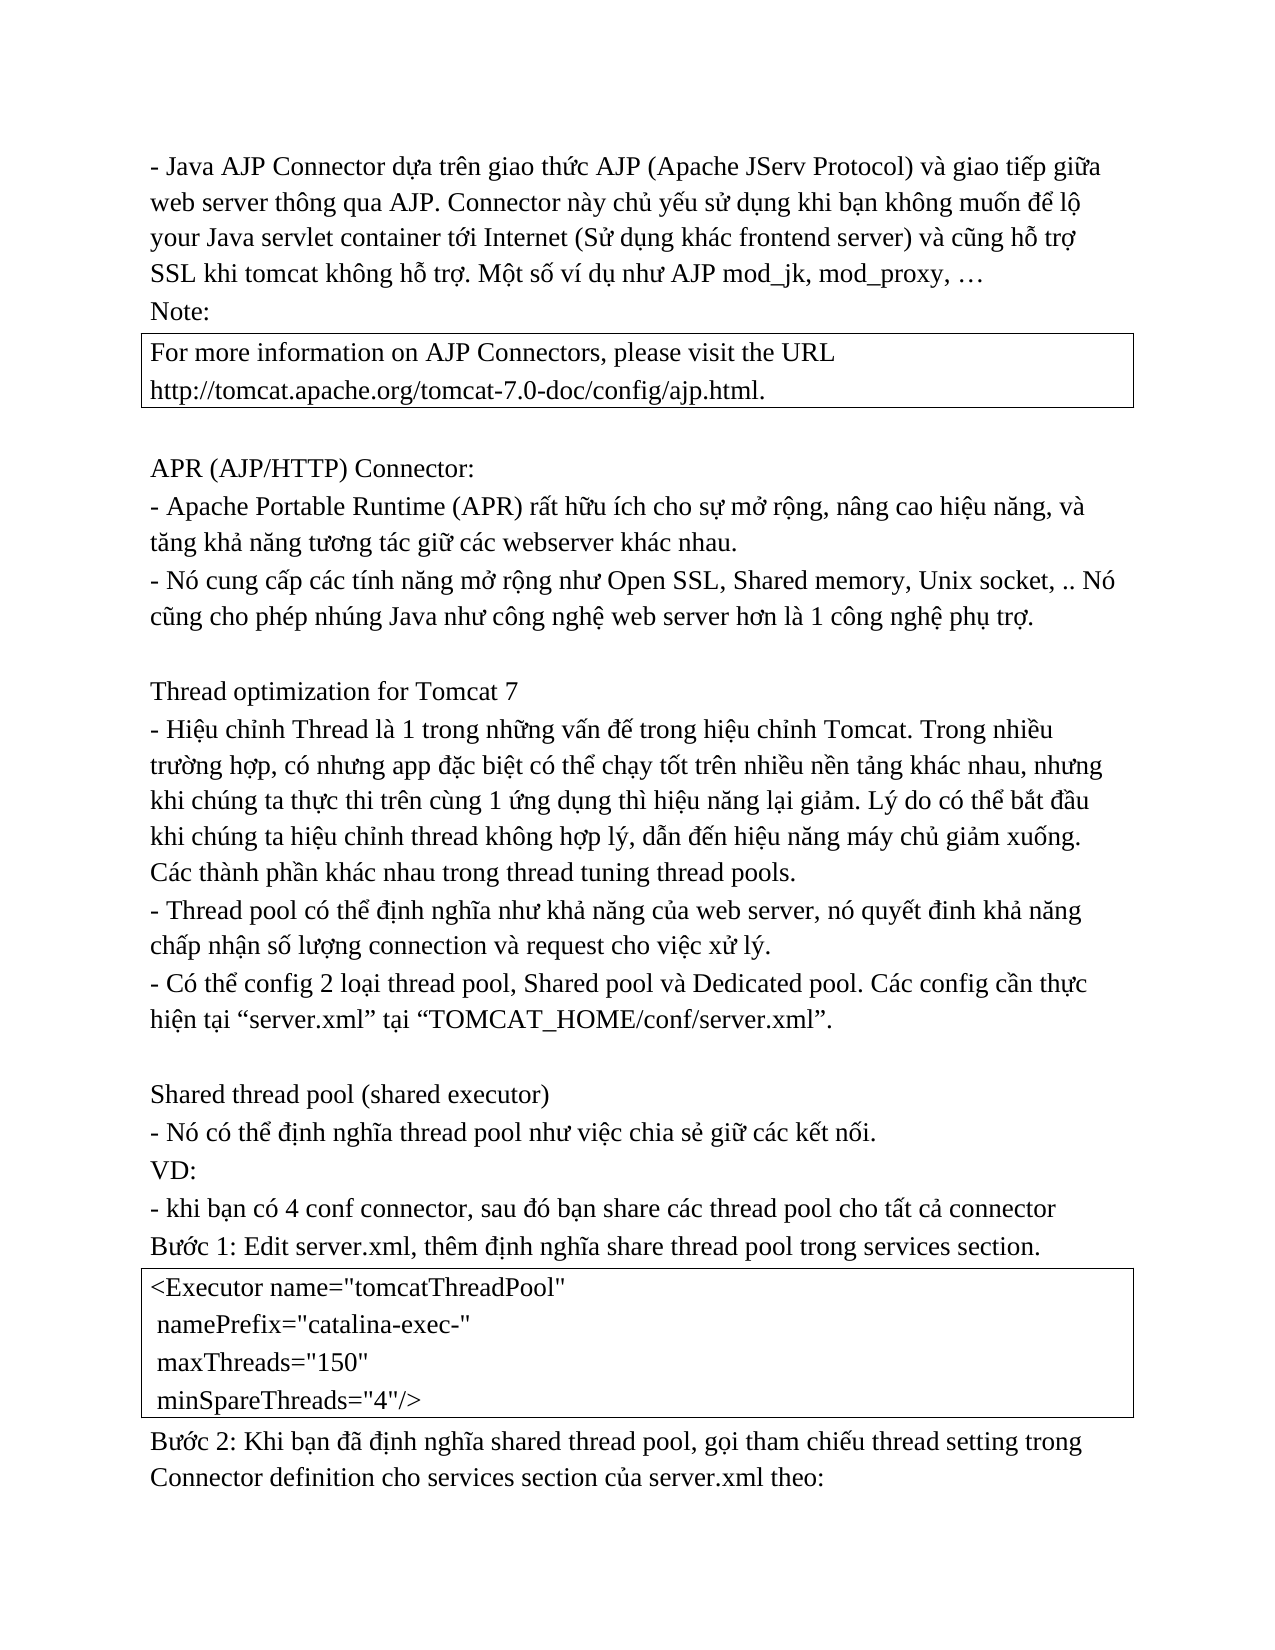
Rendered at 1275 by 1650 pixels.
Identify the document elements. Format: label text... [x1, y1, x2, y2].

text Note: [150, 295, 1125, 326]
text http://tomcat.apache.org/tomcat-7.0-doc/config/ajp.html. [142, 371, 1133, 407]
text APR (AJP/HTTP) Connector: [150, 452, 1125, 484]
text Thread optimization for Tomcat 7 [150, 675, 1125, 706]
text - Apache Portable Runtime (APR) rất hữu ích cho sự mở rộng, nâng cao hiệu năng, và tăng khả năng tương tác giữ các webserver khác nhau. [150, 490, 1125, 557]
text - Có thể config 2 loại thread pool, Shared pool và Dedicated pool. Các config cần thực hiện tại “server.xml” tại “TOMCAT_HOME/conf/server.xml”. [150, 967, 1125, 1034]
text - khi bạn có 4 conf connector, sau đó bạn share các thread pool cho tất cả connector [150, 1192, 1125, 1223]
text - Java AJP Connector dựa trên giao thức AJP (Apache JServ Protocol) và giao tiếp giữa web server thông qua AJP. Connector này chủ yếu sử dụng khi bạn không muốn để lộ your Java servlet container tới Internet (Sử dụng khác frontend server) và cũng hỗ trợ SSL khi tomcat không hỗ trợ. Một số ví dụ như AJP mod_jk, mod_proxy, … [150, 150, 1125, 288]
text Bước 2: Khi bạn đã định nghĩa shared thread pool, gọi tham chiếu thread setting trong Connector definition cho services section của server.xml theo: [150, 1425, 1125, 1492]
text maxThreads="150" [142, 1343, 1133, 1378]
text - Hiệu chỉnh Thread là 1 trong những vấn đế trong hiệu chỉnh Tomcat. Trong nhiều trường hợp, có nhưng app đặc biệt có thể chạy tốt trên nhiều nền tảng khác nhau, nhưng khi chúng ta thực thi trên cùng 1 ứng dụng thì hiệu năng lại giảm. Lý do có thể bắt đầu khi chúng ta hiệu chỉnh thread không hợp lý, dẫn đến hiệu năng máy chủ giảm xuống. Các thành phần khác nhau trong thread tuning thread pools. [150, 713, 1125, 887]
text - Nó cung cấp các tính năng mở rộng như Open SSL, Shared memory, Unix socket, .. Nó cũng cho phép nhúng Java như công nghệ web server hơn là 1 công nghệ phụ trợ. [150, 564, 1125, 631]
text Shared thread pool (shared executor) [150, 1079, 1125, 1110]
text minSpareThreads="4"/> [142, 1381, 1133, 1417]
text For more information on AJP Connectors, please visit the URL [142, 334, 1133, 367]
text VD: [150, 1154, 1125, 1185]
text Bước 1: Edit server.xml, thêm định nghĩa share thread pool trong services section. [150, 1230, 1125, 1261]
text <Executor name="tomcatThreadPool" [142, 1269, 1133, 1302]
text - Thread pool có thể định nghĩa như khả năng của web server, nó quyết đinh khả năng chấp nhận số lượng connection và request cho việc xử lý. [150, 894, 1125, 961]
text namePrefix="catalina-exec-" [142, 1306, 1133, 1340]
text - Nó có thể định nghĩa thread pool như việc chia sẻ giữ các kết nối. [150, 1116, 1125, 1148]
